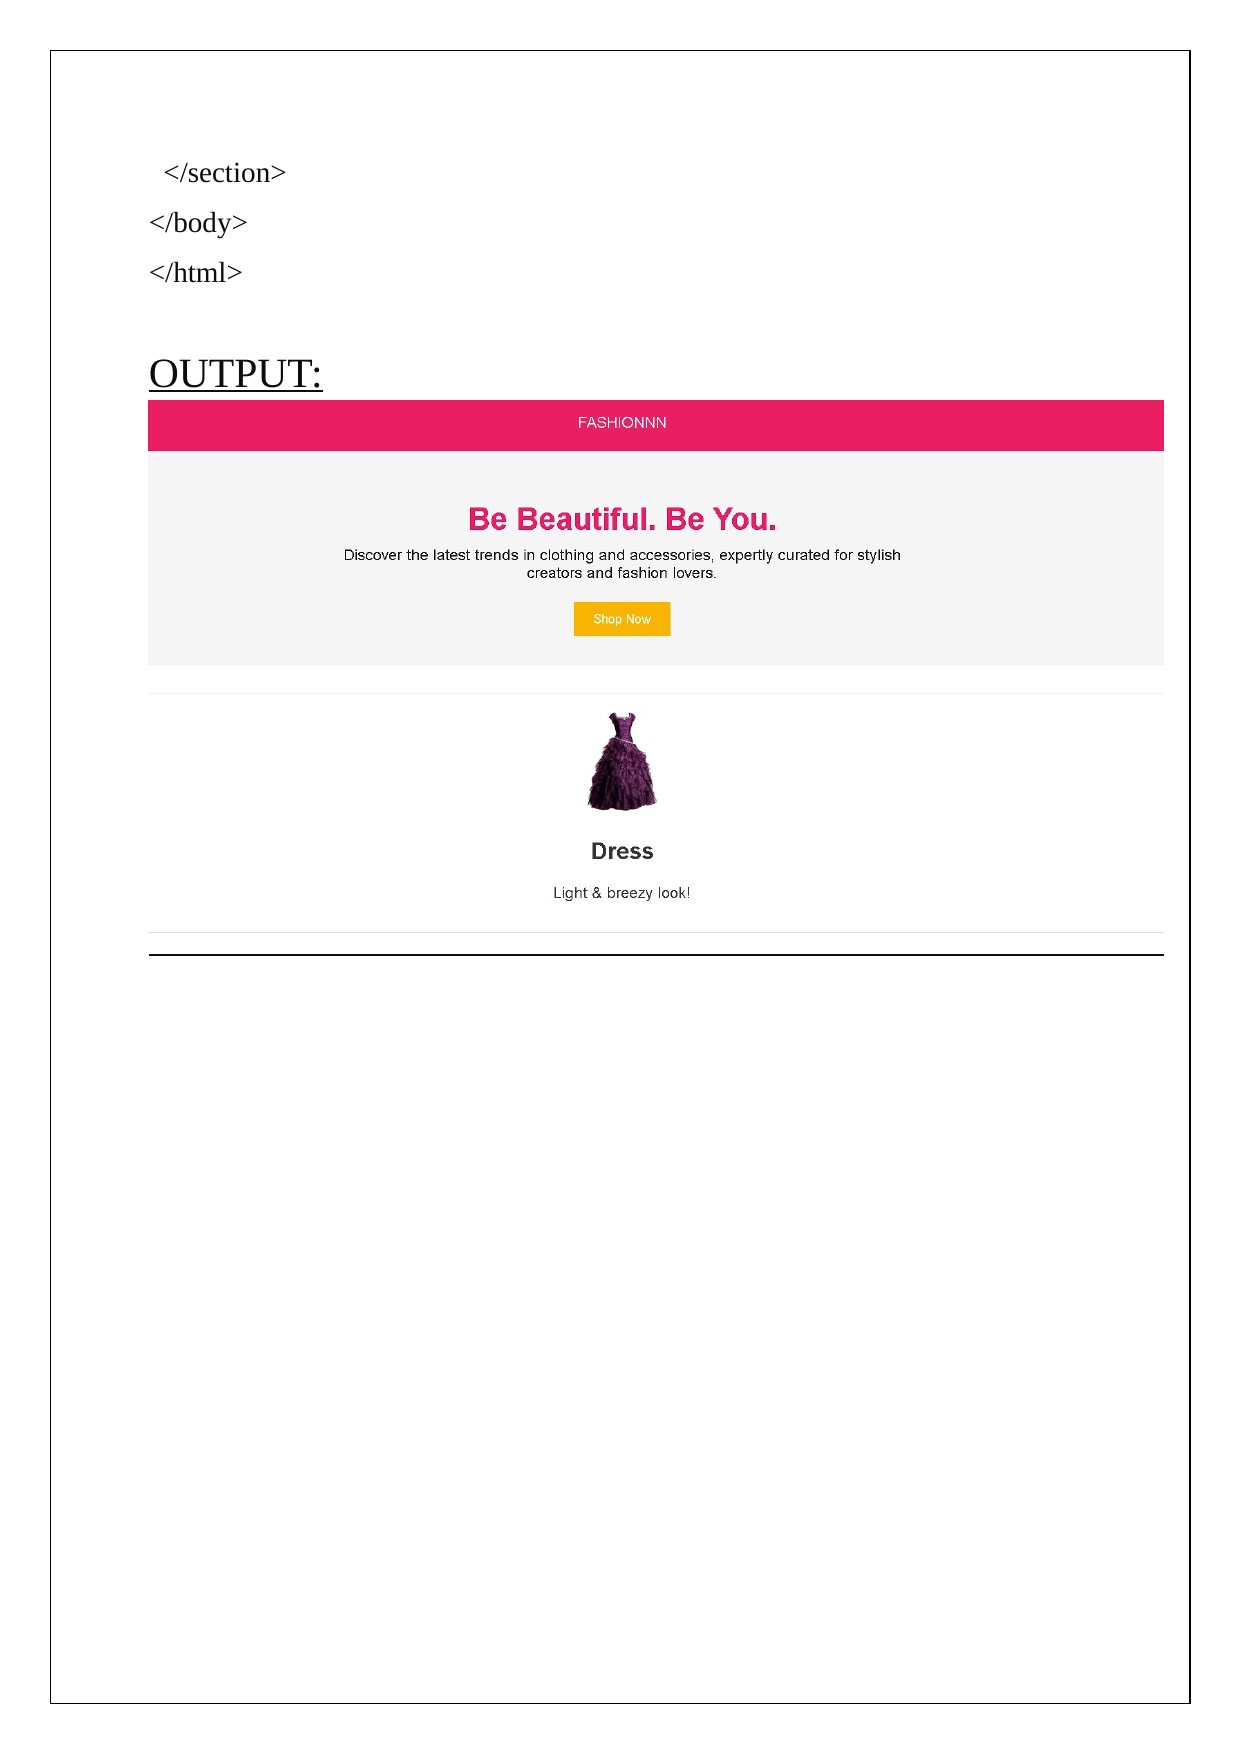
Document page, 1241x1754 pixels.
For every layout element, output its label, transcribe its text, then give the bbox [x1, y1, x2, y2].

text </body> [148, 205, 1168, 238]
picture [148, 400, 1164, 950]
text OUTPUT: [148, 348, 1175, 396]
text </section> [148, 155, 1168, 188]
text </html> [148, 255, 1168, 288]
